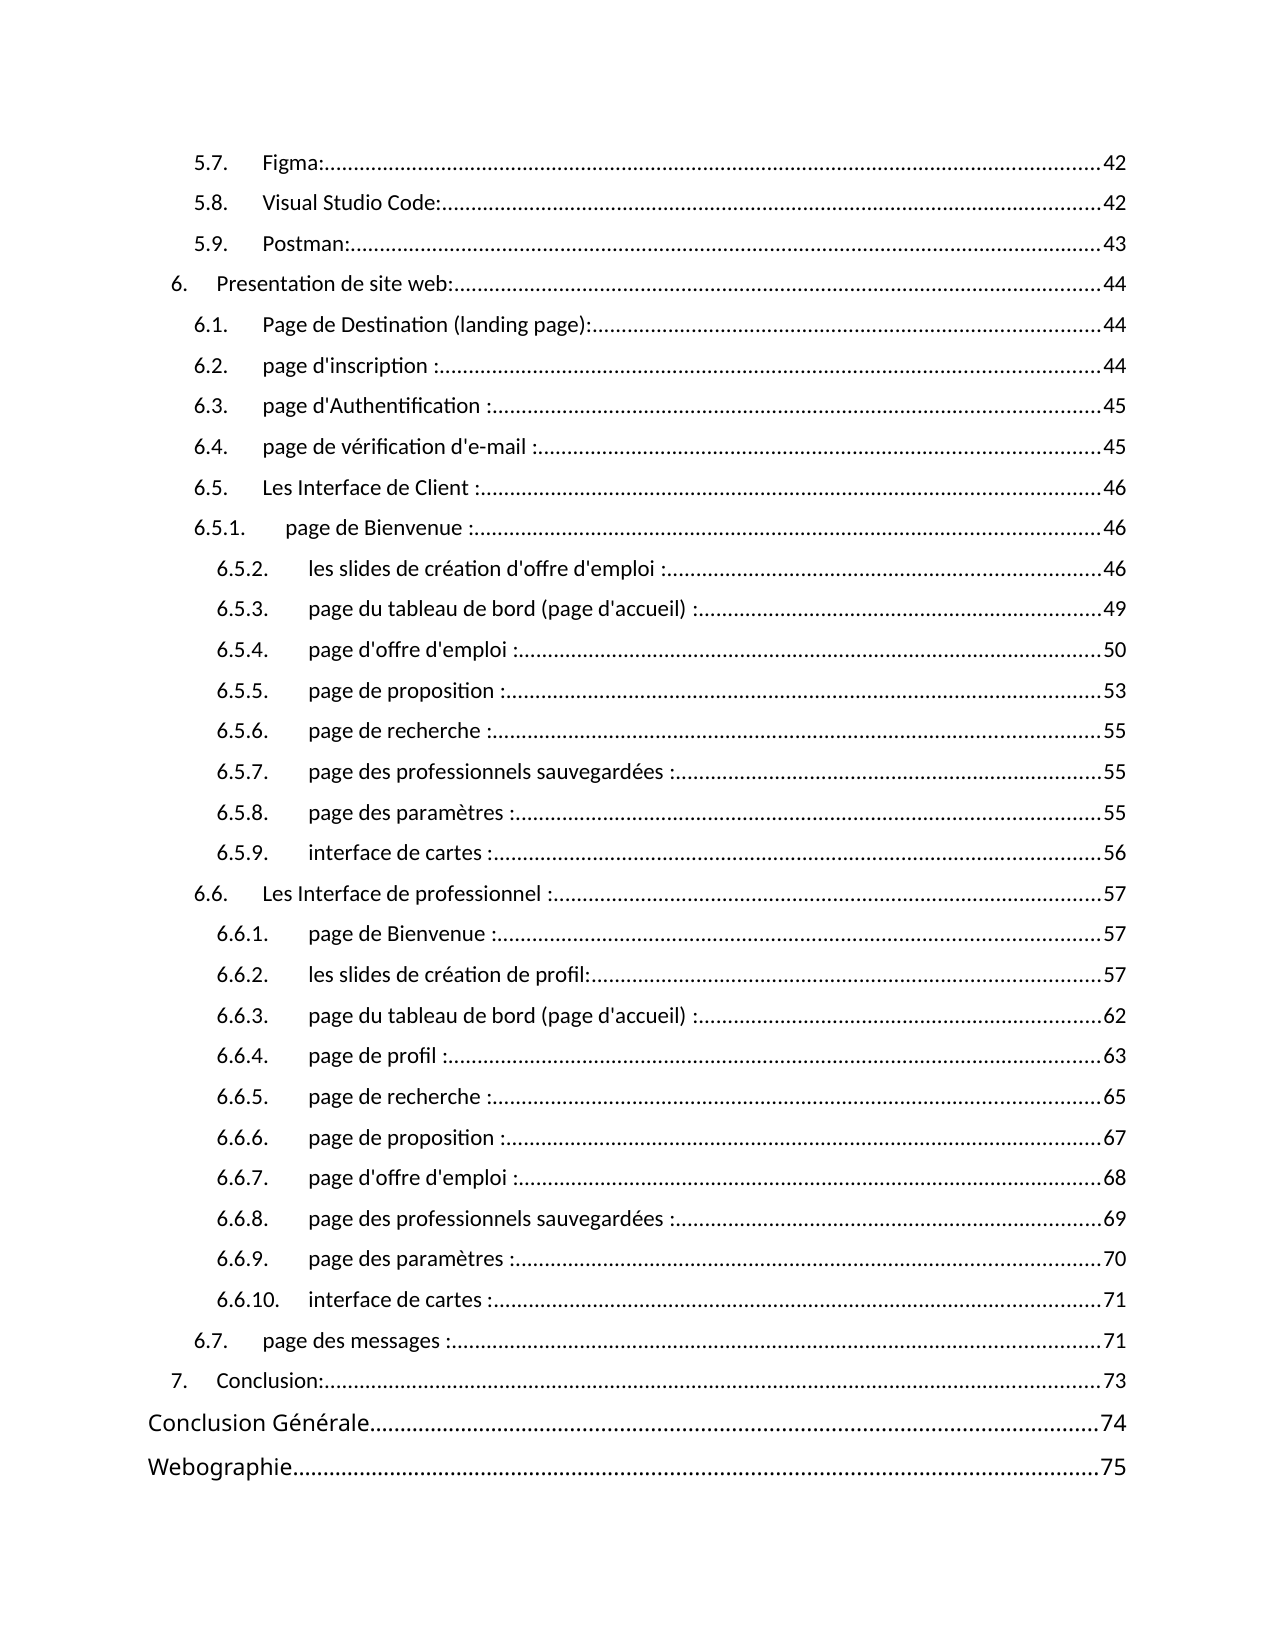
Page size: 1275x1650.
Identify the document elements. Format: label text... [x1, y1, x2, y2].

text 6.5.3. page du tableau de bord (page d'accueil) : 49 [216, 594, 1127, 622]
text 6.3. page d'Authentification : 45 [193, 391, 1127, 419]
text 6.6.6. page de proposition : 67 [216, 1123, 1127, 1151]
text 6.5.5. page de proposition : 53 [216, 676, 1127, 704]
text 6.6.9. page des paramètres : 70 [216, 1244, 1127, 1272]
text 6. Presentation de site web: 44 [171, 269, 1127, 297]
text 6.6.8. page des professionnels sauvegardées : 69 [216, 1204, 1127, 1232]
text 6.5. Les Interface de Client : 46 [193, 473, 1127, 501]
text 6.5.9. interface de cartes : 56 [216, 838, 1127, 866]
text 6.5.1. page de Bienvenue : 46 [193, 513, 1127, 541]
text 6.6.3. page du tableau de bord (page d'accueil) : 62 [216, 1001, 1127, 1029]
text 6.5.4. page d'offre d'emploi : 50 [216, 635, 1127, 663]
text 6.4. page de vérification d'e-mail : 45 [193, 432, 1127, 460]
text 6.6.5. page de recherche : 65 [216, 1082, 1127, 1110]
text 5.8. Visual Studio Code: 42 [193, 188, 1127, 216]
text 6.6.7. page d'offre d'emploi : 68 [216, 1163, 1127, 1191]
text Conclusion Générale 74 [148, 1407, 1127, 1438]
text 6.6.2. les slides de création de profil: 57 [216, 960, 1127, 988]
text 6.6.1. page de Bienvenue : 57 [216, 919, 1127, 947]
text 5.9. Postman: 43 [193, 229, 1127, 257]
text Webographie 75 [148, 1451, 1127, 1482]
text 7. Conclusion: 73 [171, 1366, 1127, 1394]
text 6.5.8. page des paramètres : 55 [216, 798, 1127, 826]
text 6.7. page des messages : 71 [193, 1326, 1127, 1354]
text 6.2. page d'inscription : 44 [193, 351, 1127, 379]
text 6.5.6. page de recherche : 55 [216, 716, 1127, 744]
text 6.6. Les Interface de professionnel : 57 [193, 879, 1127, 907]
text 6.5.7. page des professionnels sauvegardées : 55 [216, 757, 1127, 785]
text 6.6.10. interface de cartes : 71 [216, 1285, 1127, 1313]
text 5.7. Figma: 42 [193, 148, 1127, 176]
text 6.1. Page de Destination (landing page): 44 [193, 310, 1127, 338]
text 6.6.4. page de profil : 63 [216, 1041, 1127, 1069]
text 6.5.2. les slides de création d'offre d'emploi : 46 [216, 554, 1127, 582]
